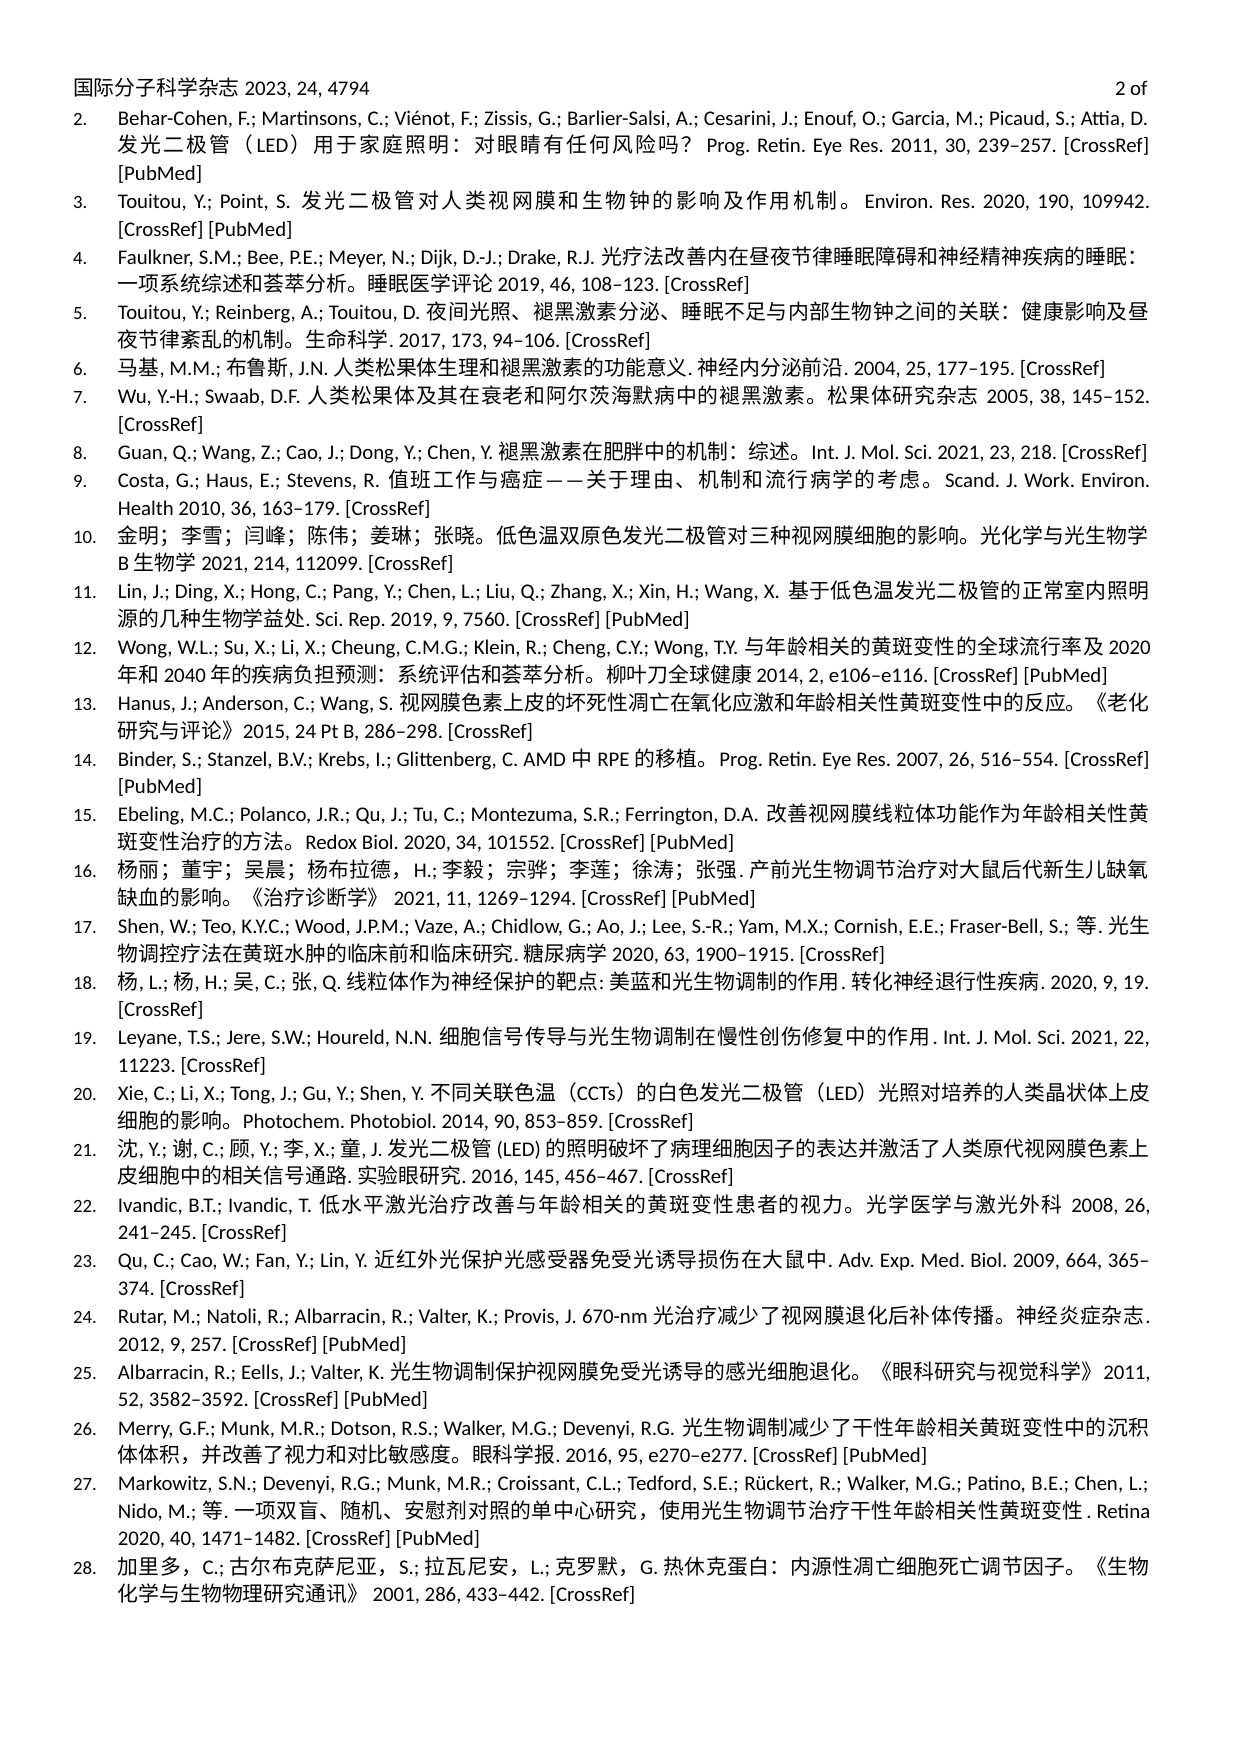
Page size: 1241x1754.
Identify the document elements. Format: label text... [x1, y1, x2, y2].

list Merry, G.F.; Munk, M.R.; Dotson, R.S.; Walker, M.G.; Devenyi, R.G. 光生物调制减少了干性年龄相关黄斑变性中的沉积体体积，并改善了视力和对比敏感度。眼科学报. 2016, 95, e270–e277. [CrossRef] [PubMed] [73, 1415, 1150, 1468]
list Guan, Q.; Wang, Z.; Cao, J.; Dong, Y.; Chen, Y. 褪黑激素在肥胖中的机制：综述。Int. J. Mol. Sci. 2021, 23, 218. [CrossRef] [73, 439, 1150, 464]
list Xie, C.; Li, X.; Tong, J.; Gu, Y.; Shen, Y. 不同关联色温（CCTs）的白色发光二极管（LED）光照对培养的人类晶状体上皮细胞的影响。Photochem. Photobiol. 2014, 90, 853–859. [CrossRef] [73, 1080, 1150, 1133]
list Markowitz, S.N.; Devenyi, R.G.; Munk, M.R.; Croissant, C.L.; Tedford, S.E.; Rückert, R.; Walker, M.G.; Patino, B.E.; Chen, L.; Nido, M.; 等. 一项双盲、随机、安慰剂对照的单中心研究，使用光生物调节治疗干性年龄相关性黄斑变性. Retina 2020, 40, 1471–1482. [CrossRef] [PubMed] [73, 1470, 1150, 1551]
list Costa, G.; Haus, E.; Stevens, R. 值班工作与癌症——关于理由、机制和流行病学的考虑。Scand. J. Work. Environ. Health 2010, 36, 163–179. [CrossRef] [73, 467, 1150, 520]
list Wu, Y.-H.; Swaab, D.F. 人类松果体及其在衰老和阿尔茨海默病中的褪黑激素。松果体研究杂志 2005, 38, 145–152. [CrossRef] [73, 383, 1150, 436]
list 马基, M.M.; 布鲁斯, J.N. 人类松果体生理和褪黑激素的功能意义. 神经内分泌前沿. 2004, 25, 177–195. [CrossRef] [73, 355, 1150, 381]
list Rutar, M.; Natoli, R.; Albarracin, R.; Valter, K.; Provis, J. 670-nm光治疗减少了视网膜退化后补体传播。神经炎症杂志. 2012, 9, 257. [CrossRef] [PubMed] [73, 1303, 1150, 1356]
list 金明；李雪；闫峰；陈伟；姜琳；张晓。低色温双原色发光二极管对三种视网膜细胞的影响。光化学与光生物学B 生物学 2021, 214, 112099. [CrossRef] [73, 523, 1150, 576]
list Lin, J.; Ding, X.; Hong, C.; Pang, Y.; Chen, L.; Liu, Q.; Zhang, X.; Xin, H.; Wang, X. 基于低色温发光二极管的正常室内照明源的几种生物学益处. Sci. Rep. 2019, 9, 7560. [CrossRef] [PubMed] [73, 579, 1150, 632]
list Binder, S.; Stanzel, B.V.; Krebs, I.; Glittenberg, C. AMD中RPE的移植。Prog. Retin. Eye Res. 2007, 26, 516–554. [CrossRef] [PubMed] [73, 746, 1150, 799]
list 沈, Y.; 谢, C.; 顾, Y.; 李, X.; 童, J. 发光二极管 (LED) 的照明破坏了病理细胞因子的表达并激活了人类原代视网膜色素上皮细胞中的相关信号通路. 实验眼研究. 2016, 145, 456–467. [CrossRef] [73, 1136, 1150, 1189]
list 杨丽；董宇；吴晨；杨布拉德，H.; 李毅；宗骅；李莲；徐涛；张强. 产前光生物调节治疗对大鼠后代新生儿缺氧缺血的影响。《治疗诊断学》 2021, 11, 1269–1294. [CrossRef] [PubMed] [73, 857, 1150, 910]
list Touitou, Y.; Reinberg, A.; Touitou, D. 夜间光照、褪黑激素分泌、睡眠不足与内部生物钟之间的关联：健康影响及昼夜节律紊乱的机制。生命科学. 2017, 173, 94–106. [CrossRef] [73, 299, 1150, 353]
list Hanus, J.; Anderson, C.; Wang, S. 视网膜色素上皮的坏死性凋亡在氧化应激和年龄相关性黄斑变性中的反应。《老化研究与评论》2015, 24 Pt B, 286–298. [CrossRef] [73, 690, 1150, 743]
list Ivandic, B.T.; Ivandic, T. 低水平激光治疗改善与年龄相关的黄斑变性患者的视力。光学医学与激光外科 2008, 26, 241–245. [CrossRef] [73, 1192, 1150, 1245]
list Leyane, T.S.; Jere, S.W.; Houreld, N.N. 细胞信号传导与光生物调制在慢性创伤修复中的作用. Int. J. Mol. Sci. 2021, 22, 11223. [CrossRef] [73, 1024, 1150, 1078]
list Qu, C.; Cao, W.; Fan, Y.; Lin, Y. 近红外光保护光感受器免受光诱导损伤在大鼠中. Adv. Exp. Med. Biol. 2009, 664, 365–374. [CrossRef] [73, 1247, 1150, 1301]
list Wong, W.L.; Su, X.; Li, X.; Cheung, C.M.G.; Klein, R.; Cheng, C.Y.; Wong, T.Y. 与年龄相关的黄斑变性的全球流行率及2020年和2040年的疾病负担预测：系统评估和荟萃分析。柳叶刀全球健康 2014, 2, e106–e116. [CrossRef] [PubMed] [73, 634, 1150, 687]
list Behar-Cohen, F.; Martinsons, C.; Viénot, F.; Zissis, G.; Barlier-Salsi, A.; Cesarini, J.; Enouf, O.; Garcia, M.; Picaud, S.; Attia, D. 发光二极管（LED）用于家庭照明：对眼睛有任何风险吗？Prog. Retin. Eye Res. 2011, 30, 239–257. [CrossRef] [PubMed] [73, 105, 1150, 185]
list Touitou, Y.; Point, S. 发光二极管对人类视网膜和生物钟的影响及作用机制。Environ. Res. 2020, 190, 109942. [CrossRef] [PubMed] [73, 188, 1150, 241]
list Faulkner, S.M.; Bee, P.E.; Meyer, N.; Dijk, D.-J.; Drake, R.J. 光疗法改善内在昼夜节律睡眠障碍和神经精神疾病的睡眠：一项系统综述和荟萃分析。睡眠医学评论 2019, 46, 108–123. [CrossRef] [73, 244, 1150, 297]
list Shen, W.; Teo, K.Y.C.; Wood, J.P.M.; Vaze, A.; Chidlow, G.; Ao, J.; Lee, S.-R.; Yam, M.X.; Cornish, E.E.; Fraser-Bell, S.; 等. 光生物调控疗法在黄斑水肿的临床前和临床研究. 糖尿病学 2020, 63, 1900–1915. [CrossRef] [73, 913, 1150, 966]
list Albarracin, R.; Eells, J.; Valter, K. 光生物调制保护视网膜免受光诱导的感光细胞退化。《眼科研究与视觉科学》2011, 52, 3582–3592. [CrossRef] [PubMed] [73, 1359, 1150, 1412]
list Ebeling, M.C.; Polanco, J.R.; Qu, J.; Tu, C.; Montezuma, S.R.; Ferrington, D.A. 改善视网膜线粒体功能作为年龄相关性黄斑变性治疗的方法。Redox Biol. 2020, 34, 101552. [CrossRef] [PubMed] [73, 802, 1150, 855]
list 加里多，C.; 古尔布克萨尼亚，S.; 拉瓦尼安，L.; 克罗默，G. 热休克蛋白：内源性凋亡细胞死亡调节因子。《生物化学与生物物理研究通讯》 2001, 286, 433–442. [CrossRef] [73, 1554, 1150, 1607]
list 杨, L.; 杨, H.; 吴, C.; 张, Q. 线粒体作为神经保护的靶点: 美蓝和光生物调制的作用. 转化神经退行性疾病. 2020, 9, 19. [CrossRef] [73, 969, 1150, 1022]
